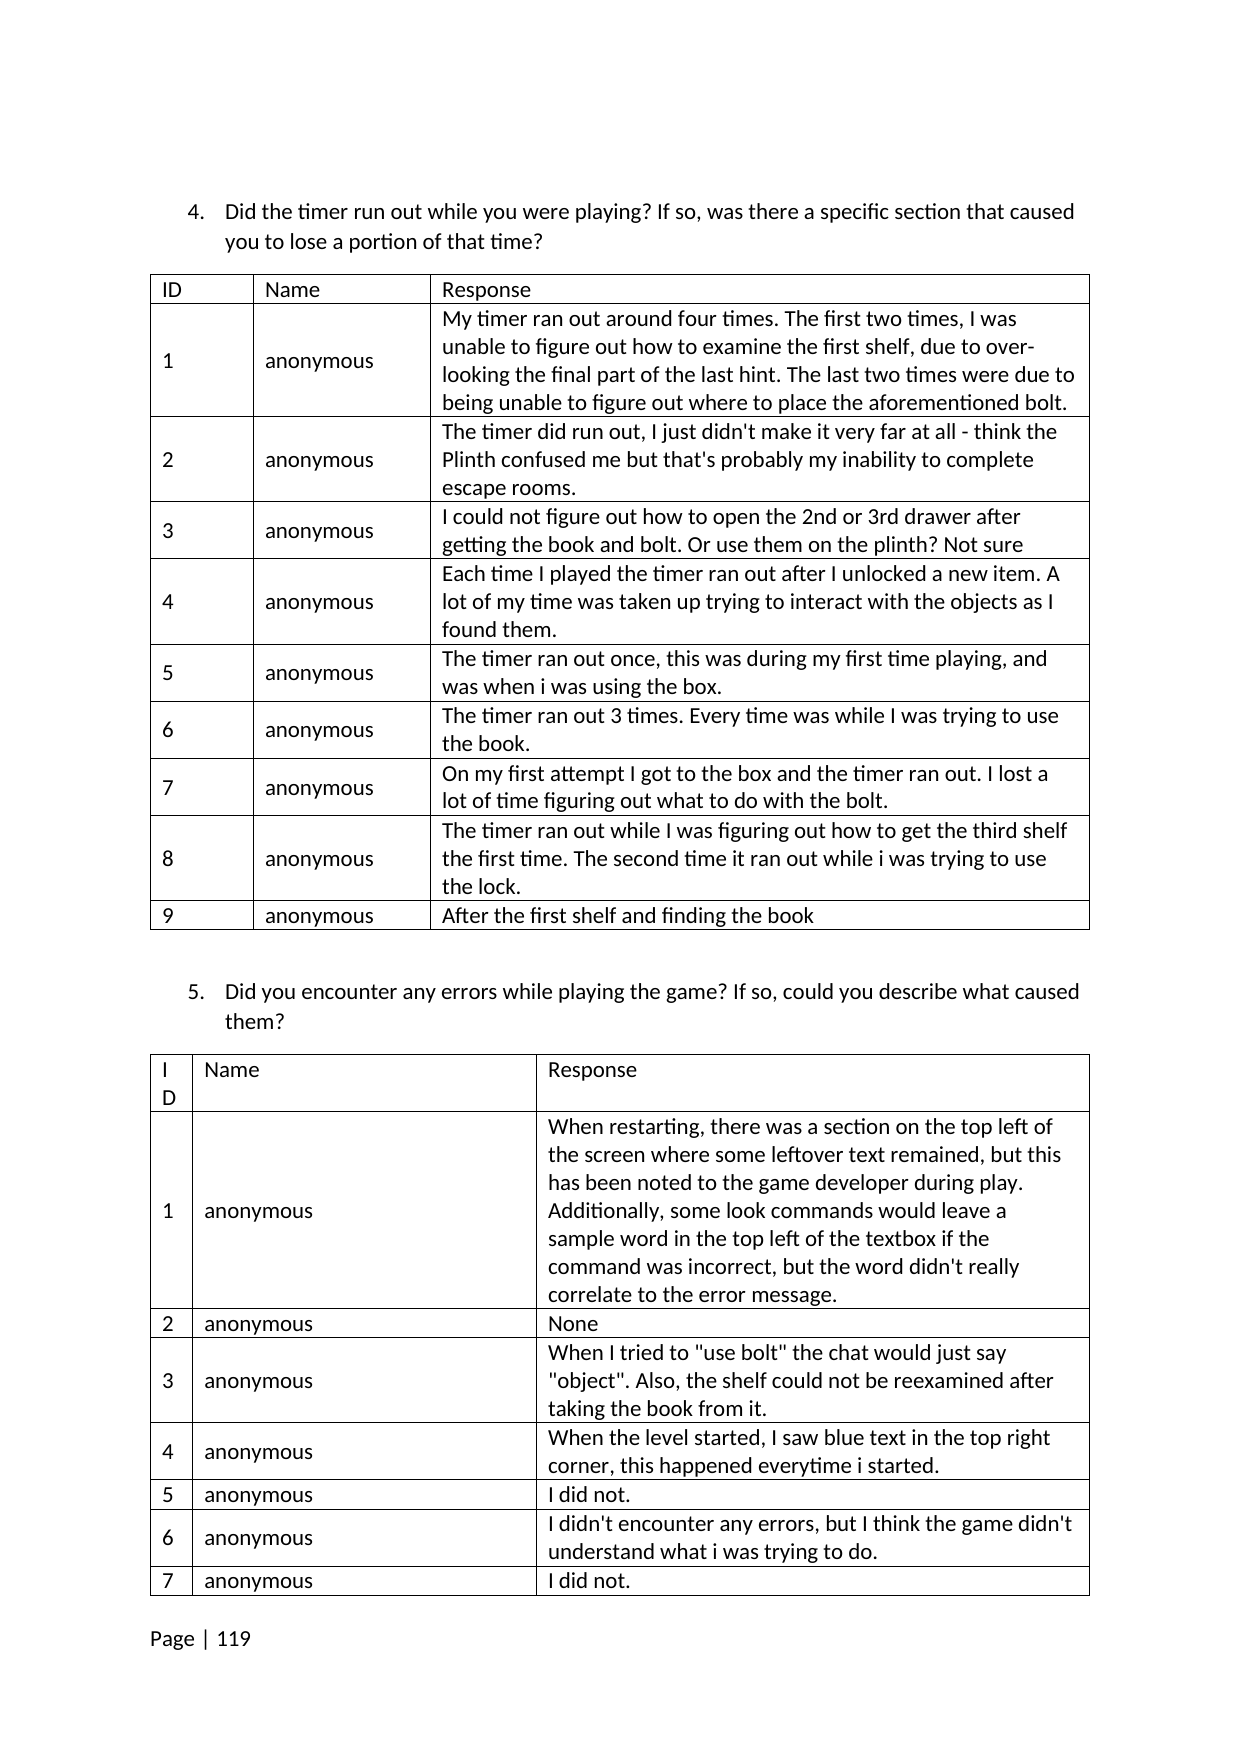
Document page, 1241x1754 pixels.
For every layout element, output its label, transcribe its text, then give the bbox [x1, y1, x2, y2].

table_cell anonymous [254, 417, 430, 501]
table_cell When the level started, I saw blue text in the top right corner, this happened everytime i started. [537, 1423, 1089, 1479]
table_cell anonymous [254, 901, 430, 929]
table_header ID [151, 275, 253, 303]
table_cell anonymous [193, 1567, 536, 1594]
table_cell anonymous [254, 816, 430, 900]
table_cell On my first attempt I got to the box and the timer ran out. I lost a lot of time figuring out what to do with the bolt. [431, 759, 1089, 815]
table_cell When restarting, there was a section on the top left of the screen where some leftover text remained, but this has been noted to the game developer during play. Additionally, some look commands would leave a sample word in the top left of the textbox if the command was incorrect, but the word didn't really correlate to the error message. [537, 1112, 1089, 1308]
table_cell I didn't encounter any errors, but I think the game didn't understand what i was trying to do. [537, 1510, 1089, 1566]
table_cell anonymous [193, 1309, 536, 1337]
table_cell When I tried to "use bolt" the chat would just say "object". Also, the shelf could not be reexamined after taking the book from it. [537, 1338, 1089, 1422]
table_cell My timer ran out around four times. The first two times, I was unable to figure out how to examine the first shelf, due to over-looking the final part of the last hint. The last two times were due to being unable to figure out where to place the aforementioned bolt. [431, 304, 1089, 416]
table_cell anonymous [193, 1510, 536, 1566]
table_cell anonymous [193, 1423, 536, 1479]
table_header Name [254, 275, 430, 303]
table_header Name [193, 1055, 536, 1111]
table_cell 9 [151, 901, 253, 929]
table_cell anonymous [193, 1338, 536, 1422]
table_cell 5 [151, 645, 253, 701]
table_cell anonymous [254, 559, 430, 643]
table_header Response [431, 275, 1089, 303]
table_cell I did not. [537, 1567, 1089, 1594]
table_cell I could not figure out how to open the 2nd or 3rd drawer after getting the book and bolt. Or use them on the plinth? Not sure [431, 502, 1089, 558]
table_cell 3 [151, 502, 253, 558]
table_cell 6 [151, 1510, 192, 1566]
table_cell 5 [151, 1480, 192, 1508]
table_cell anonymous [254, 702, 430, 758]
table_cell After the first shelf and finding the book [431, 901, 1089, 929]
table_cell 7 [151, 1567, 192, 1594]
table_header ID [151, 1055, 192, 1111]
table_cell 1 [151, 304, 253, 416]
table_cell Each time I played the timer ran out after I unlocked a new item. A lot of my time was taken up trying to interact with the objects as I found them. [431, 559, 1089, 643]
table_cell The timer ran out while I was figuring out how to get the third shelf the first time. The second time it ran out while i was trying to use the lock. [431, 816, 1089, 900]
table_cell The timer did run out, I just didn't make it very far at all - think the Plinth confused me but that's probably my inability to complete escape rooms. [431, 417, 1089, 501]
table_cell 4 [151, 559, 253, 643]
table_cell anonymous [254, 645, 430, 701]
table_cell anonymous [193, 1112, 536, 1308]
table_cell 4 [151, 1423, 192, 1479]
table_cell 2 [151, 417, 253, 501]
table_cell anonymous [254, 502, 430, 558]
table_cell 8 [151, 816, 253, 900]
table_cell 2 [151, 1309, 192, 1337]
table_cell 6 [151, 702, 253, 758]
table_cell anonymous [254, 759, 430, 815]
table_cell 1 [151, 1112, 192, 1308]
table_cell The timer ran out 3 times. Every time was while I was trying to use the book. [431, 702, 1089, 758]
list Did you encounter any errors while playing the game? If so, could you describe what caused them? [187, 977, 1090, 1035]
table_cell I did not. [537, 1480, 1089, 1508]
list Did the timer run out while you were playing? If so, was there a specific section that caused you to lose a portion of that time? [187, 197, 1090, 255]
table_cell 7 [151, 759, 253, 815]
table_cell None [537, 1309, 1089, 1337]
table_cell The timer ran out once, this was during my first time playing, and was when i was using the box. [431, 645, 1089, 701]
table_cell anonymous [193, 1480, 536, 1508]
table_cell anonymous [254, 304, 430, 416]
table_cell 3 [151, 1338, 192, 1422]
table_header Response [537, 1055, 1089, 1111]
